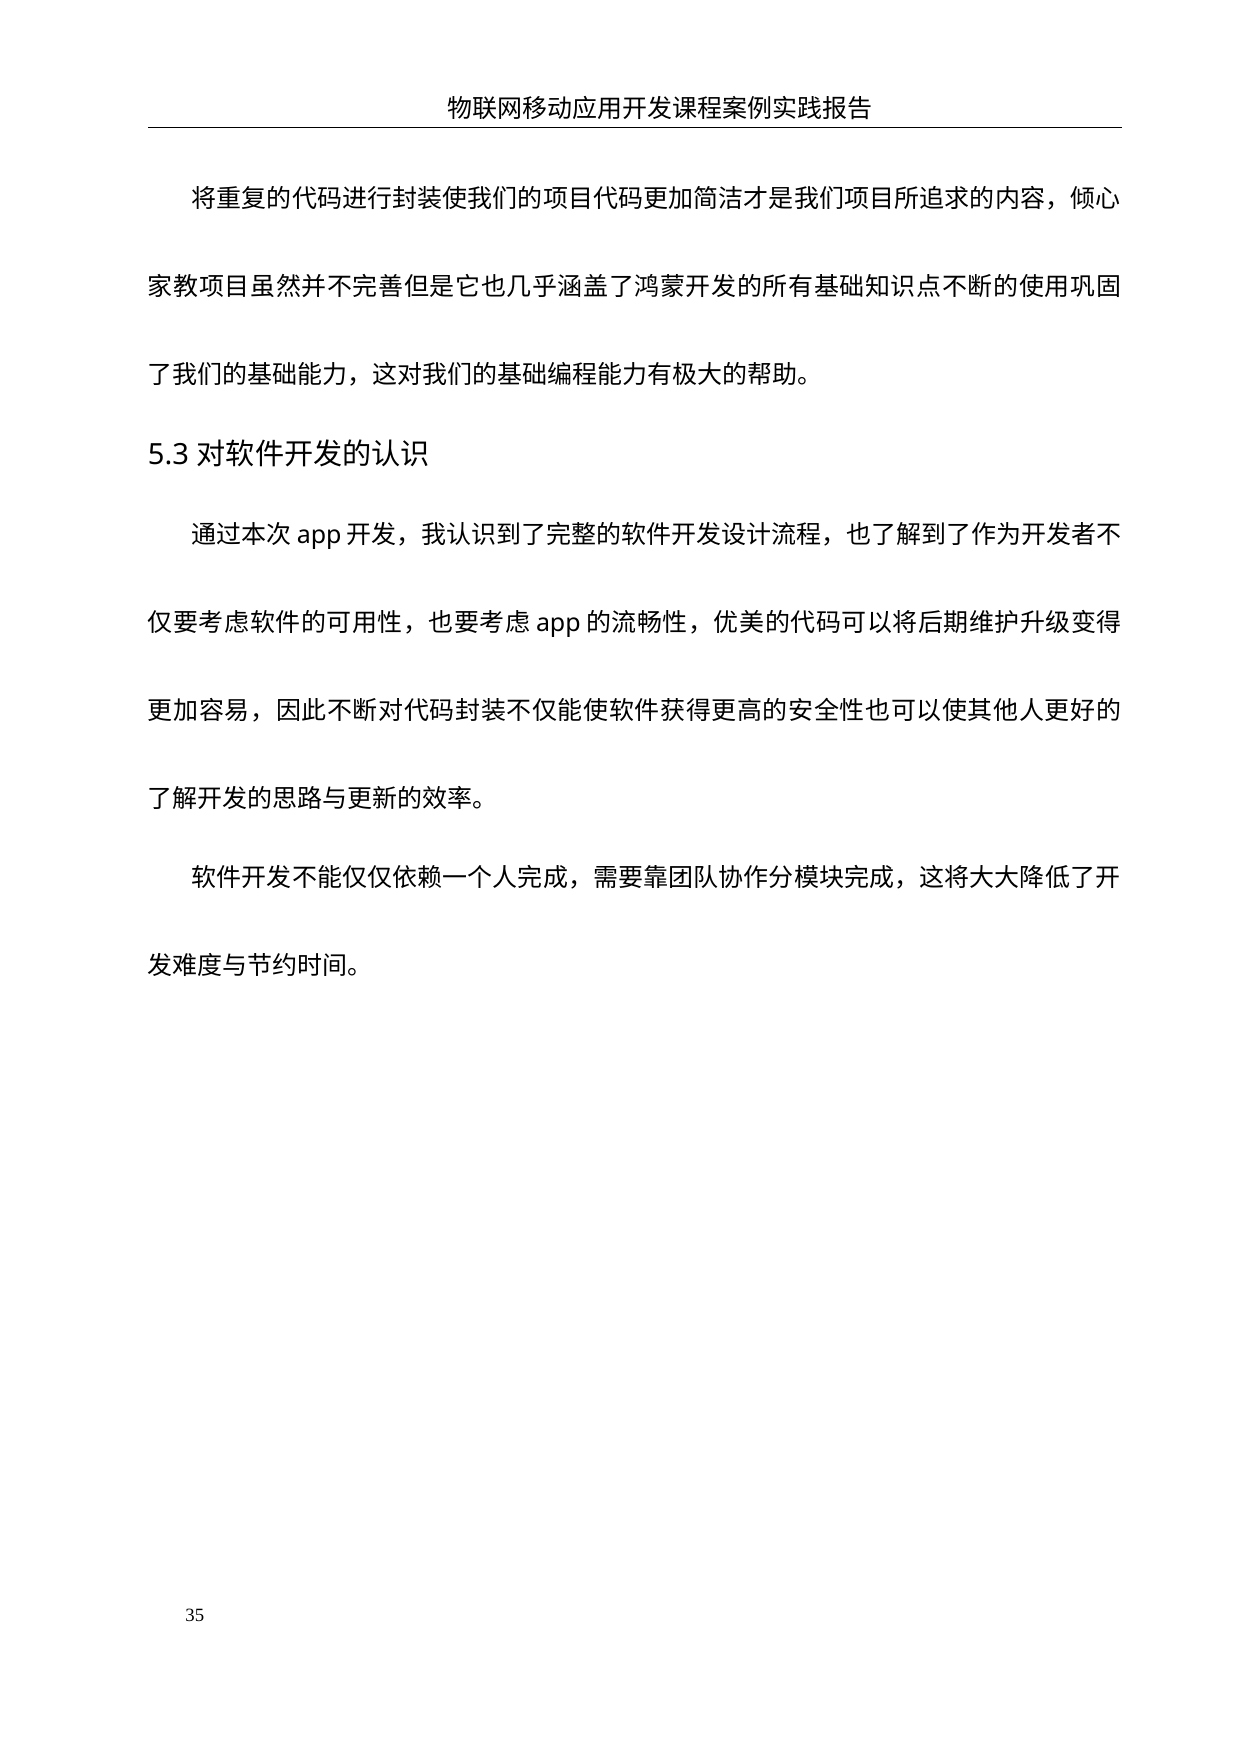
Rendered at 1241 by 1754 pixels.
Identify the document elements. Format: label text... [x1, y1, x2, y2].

text 将重复的代码进行封装使我们的项目代码更加简洁才是我们项目所追求的内容，倾心家教项目虽然并不完善但是它也几乎涵盖了鸿蒙开发的所有基础知识点不断的使用巩固了我们的基础能力，这对我们的基础编程能力有极大的帮助。 [148, 162, 1122, 407]
text 通过本次app开发，我认识到了完整的软件开发设计流程，也了解到了作为开发者不仅要考虑软件的可用性，也要考虑app的流畅性，优美的代码可以将后期维护升级变得更加容易，因此不断对代码封装不仅能使软件获得更高的安全性也可以使其他人更好的了解开发的思路与更新的效率。 [148, 498, 1122, 831]
text 5.3 对软件开发的认识 [148, 418, 1122, 486]
text 软件开发不能仅仅依赖一个人完成，需要靠团队协作分模块完成，这将大大降低了开发难度与节约时间。 [148, 842, 1122, 998]
